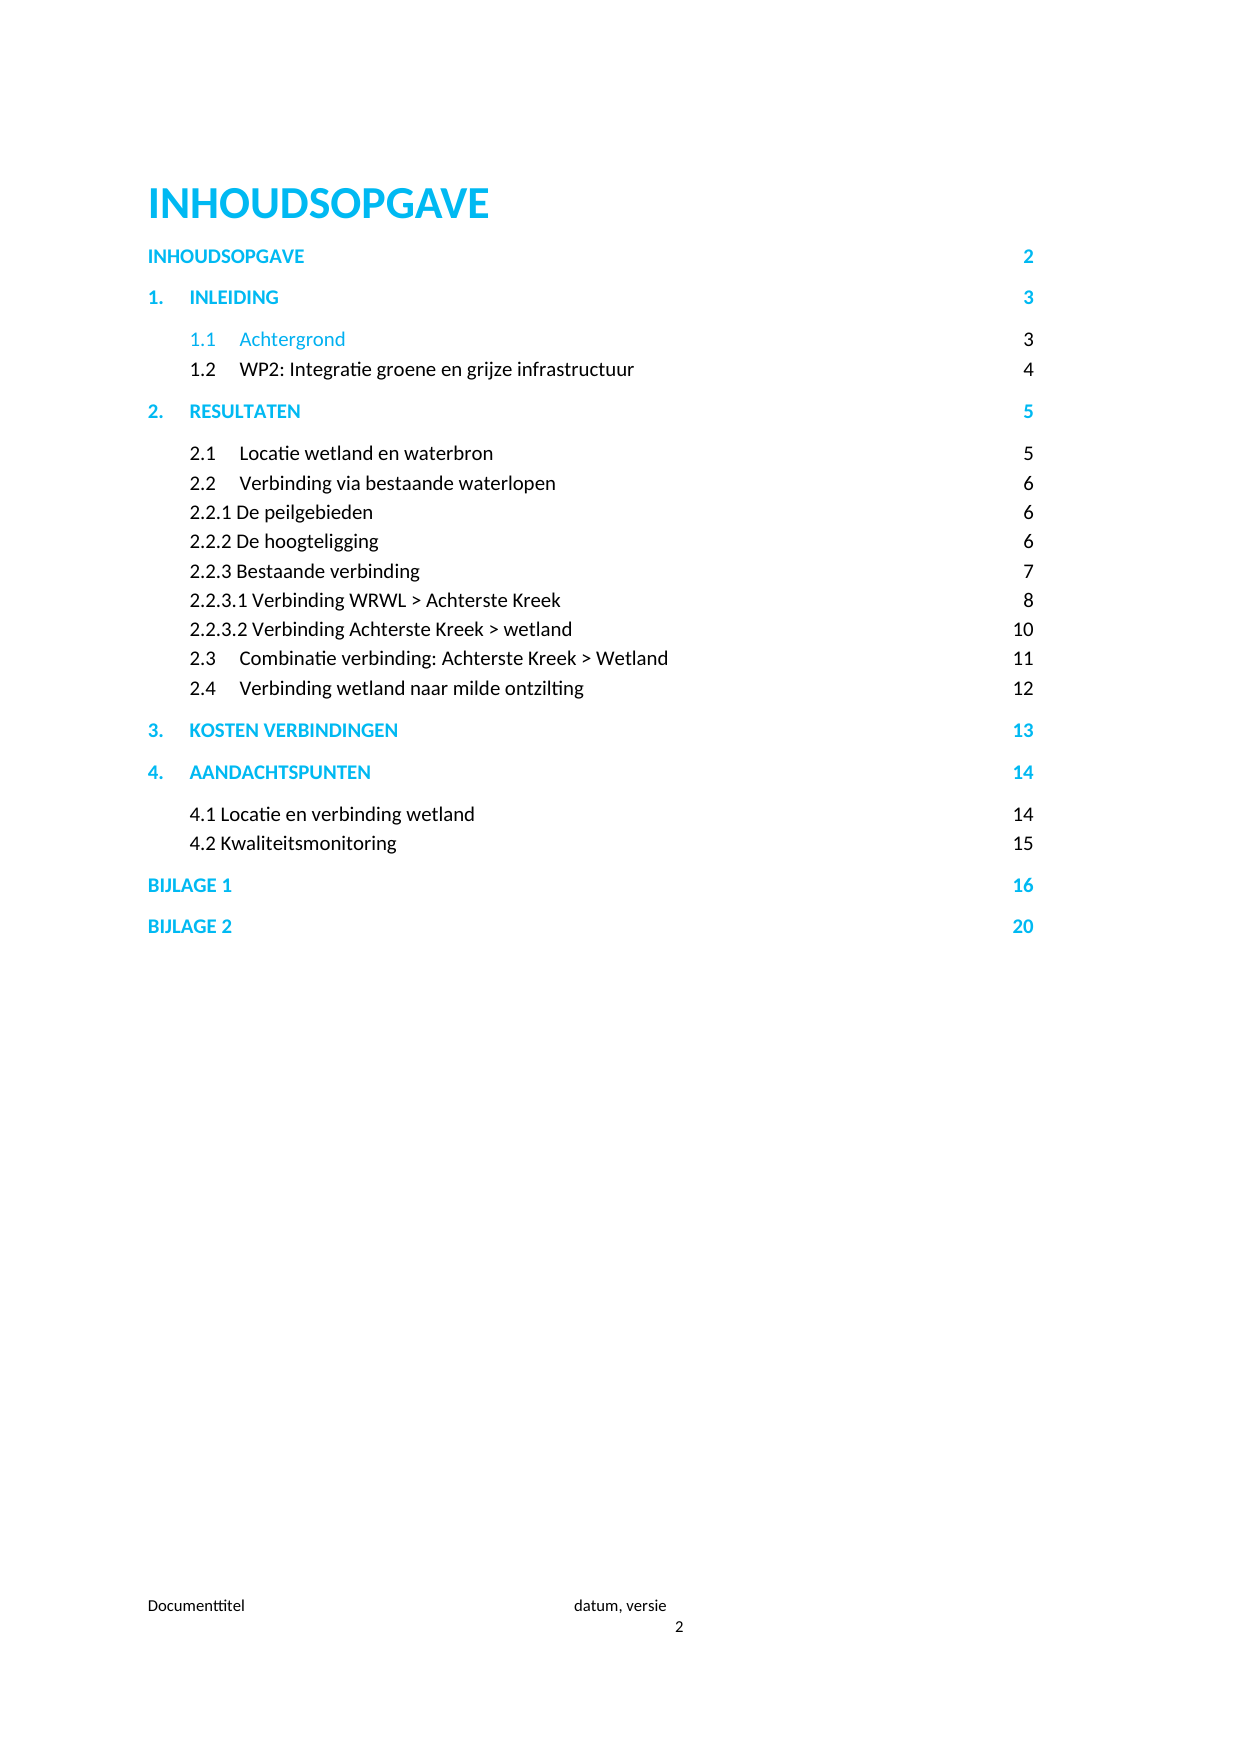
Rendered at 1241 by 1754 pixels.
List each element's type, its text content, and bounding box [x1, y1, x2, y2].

text 1.2 WP2: Integratie groene en grijze infrastructuur 4 [189, 356, 1033, 382]
text 2.2.2 De hoogteligging 6 [189, 529, 1033, 554]
text Bijlage 2 20 [148, 914, 1033, 939]
text 2.2.1 De peilgebieden 6 [189, 499, 1033, 525]
text 2. Resultaten 5 [148, 398, 1033, 424]
text 3. Kosten verbindingen 13 [148, 717, 1033, 742]
text 2.1 Locatie wetland en waterbron 5 [189, 440, 1033, 466]
text 1. Inleiding 3 [148, 284, 1033, 310]
text 2.2.3.2 Verbinding Achterste Kreek > wetland 10 [189, 616, 1033, 642]
text 4.1 Locatie en verbinding wetland 14 [189, 801, 1033, 827]
text 2.3 Combinatie verbinding: Achterste Kreek > Wetland 11 [189, 645, 1033, 671]
text Inhoudsopgave 2 [148, 243, 1033, 268]
subtitle Inhoudsopgave [148, 174, 1033, 230]
text 2.2.3 Bestaande verbinding 7 [189, 558, 1033, 583]
text Bijlage 1 16 [148, 872, 1033, 897]
text 2.4 Verbinding wetland naar milde ontzilting 12 [189, 675, 1033, 700]
text 4.2 Kwaliteitsmonitoring 15 [189, 830, 1033, 856]
text 2.2.3.1 Verbinding WRWL > Achterste Kreek 8 [189, 587, 1033, 612]
text 2.2 Verbinding via bestaande waterlopen 6 [189, 470, 1033, 495]
text 1.1 Achtergrond 3 [189, 327, 1033, 352]
text 4. Aandachtspunten 14 [148, 759, 1033, 784]
